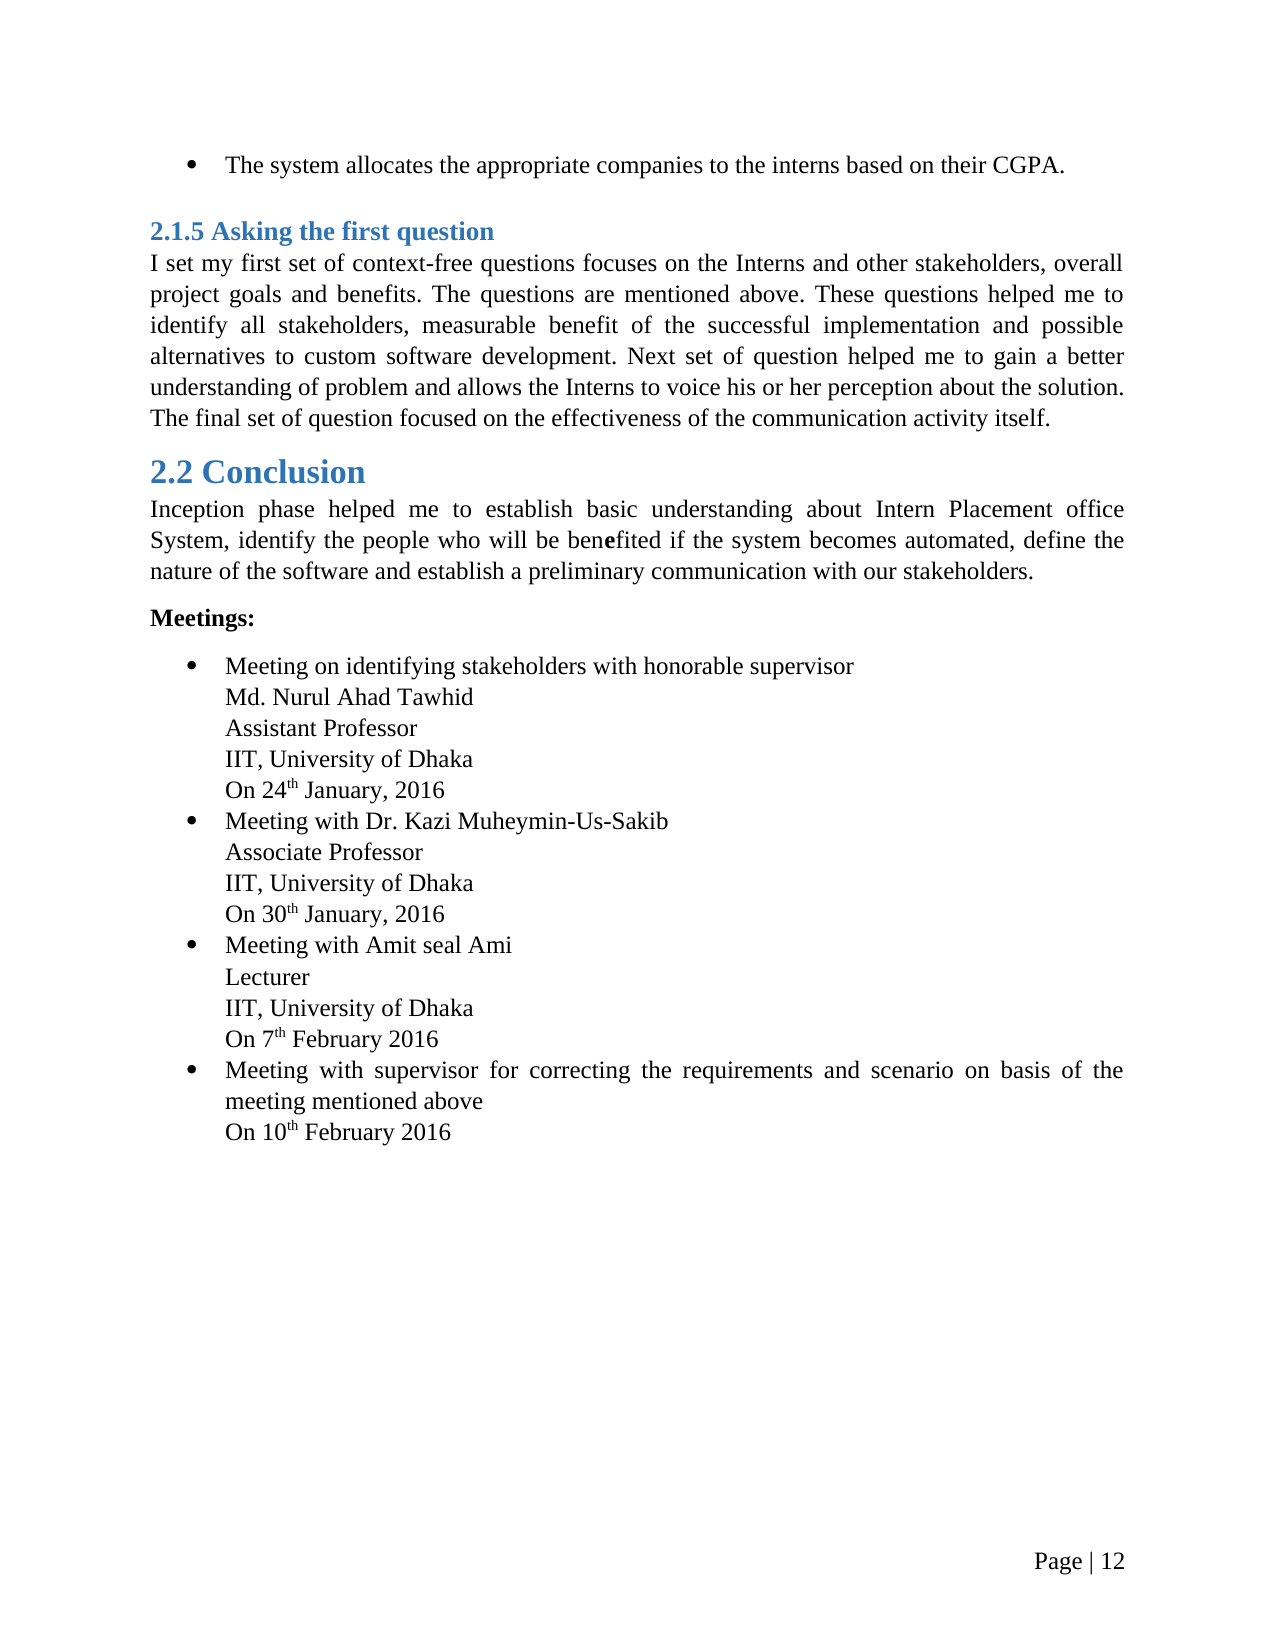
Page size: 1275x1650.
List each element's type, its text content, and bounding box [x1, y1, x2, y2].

text On 10th February 2016 [225, 1117, 1125, 1146]
subtitle 2.2 Conclusion [150, 451, 1125, 491]
list Meeting with supervisor for correcting the requirements and scenario on basis of the meeting mentioned above [187, 1055, 1125, 1114]
subtitle 2.1.5 Asking the first question [150, 214, 1125, 246]
list Meeting with Amit seal Ami [187, 931, 1125, 959]
text Meetings: [150, 603, 1125, 632]
text Assistant Professor [225, 713, 1125, 742]
list IIT, University of Dhaka [225, 868, 1125, 897]
text IIT, University of Dhaka [225, 744, 1125, 773]
text On 24th January, 2016 [225, 775, 1125, 804]
list Meeting on identifying stakeholders with honorable supervisor [187, 651, 1125, 680]
list Associate Professor [225, 837, 1125, 866]
list The system allocates the appropriate companies to the interns based on their CGPA. [187, 150, 1125, 179]
list On 30th January, 2016 [225, 899, 1125, 928]
list Meeting with Dr. Kazi Muheymin-Us-Sakib [187, 806, 1125, 835]
list IIT, University of Dhaka [225, 993, 1125, 1021]
text Md. Nurul Ahad Tawhid [225, 682, 1125, 711]
list Lecturer [225, 962, 1125, 990]
list On 7th February 2016 [225, 1024, 1125, 1052]
text I set my first set of context-free questions focuses on the Interns and other stakeholders, overall project goals and benefits. The questions are mentioned above. These questions helped me to identify all stakeholders, measurable benefit of the successful implementation and possible alternatives to custom software development. Next set of question helped me to gain a better understanding of problem and allows the Interns to voice his or her perception about the solution. The final set of question focused on the effectiveness of the communication activity itself. [150, 248, 1125, 432]
text Inception phase helped me to establish basic understanding about Intern Placement office System, identify the people who will be benefited if the system becomes automated, define the nature of the software and establish a preliminary communication with our stakeholders. [150, 494, 1125, 584]
